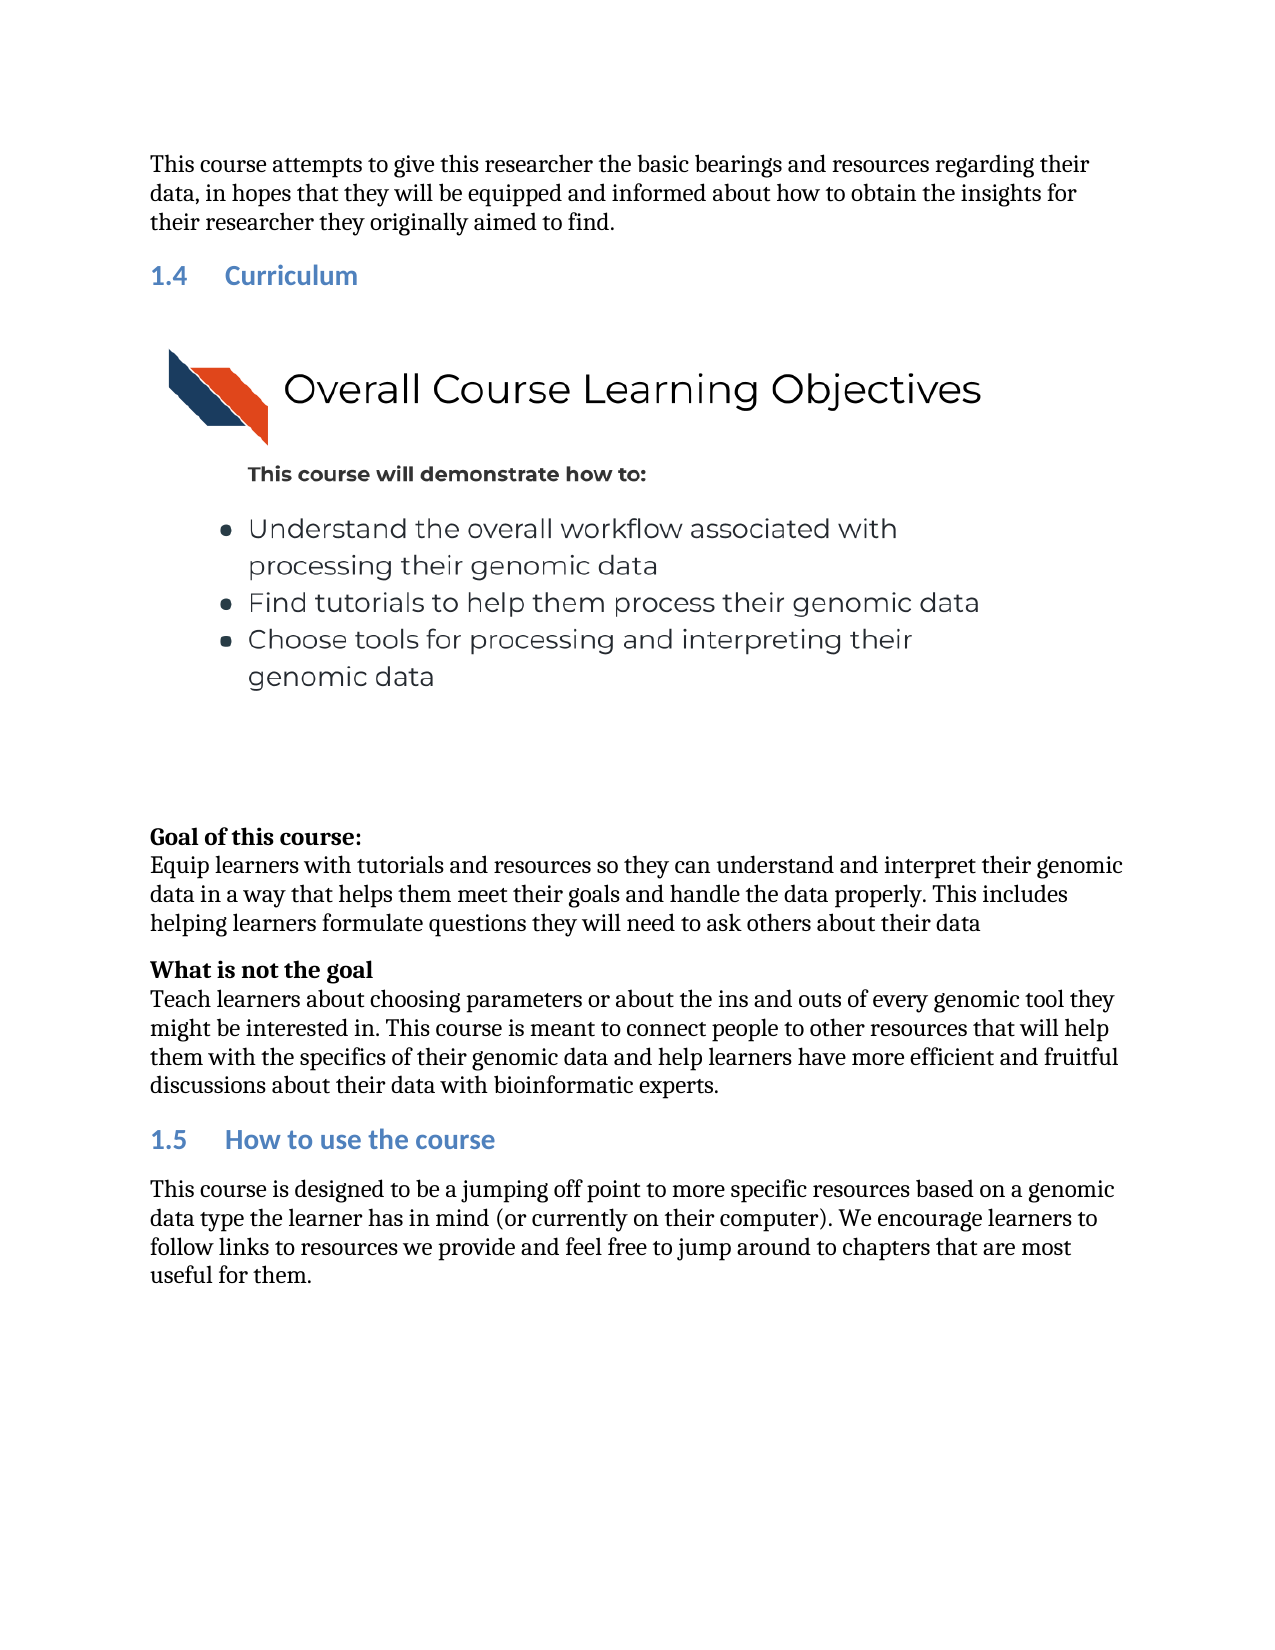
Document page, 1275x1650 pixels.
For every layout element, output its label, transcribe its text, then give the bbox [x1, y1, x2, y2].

picture [168, 311, 1044, 804]
text Goal of this course: Equip learners with tutorials and resources so they can understand and interpret their genomic data in a way that helps them meet their goals and handle the data properly. This includes helping learners formulate questions they will need to ask others about their data [150, 822, 1125, 937]
subtitle 1.4 Curriculum [150, 257, 1125, 293]
subtitle 1.5 How to use the course [150, 1121, 1125, 1156]
text This course attempts to give this researcher the basic bearings and resources regarding their data, in hopes that they will be equipped and informed about how to obtain the insights for their researcher they originally aimed to find. [150, 150, 1125, 236]
text This course is designed to be a jumping off point to more specific resources based on a genomic data type the learner has in mind (or currently on their computer). We encourage learners to follow links to resources we provide and feel free to jump around to chapters that are most useful for them. [150, 1175, 1125, 1290]
text What is not the goal Teach learners about choosing parameters or about the ins and outs of every genomic tool they might be interested in. This course is meant to connect people to other resources that will help them with the specifics of their genomic data and help learners have more efficient and fruitful discussions about their data with bioinformatic experts. [150, 956, 1125, 1100]
